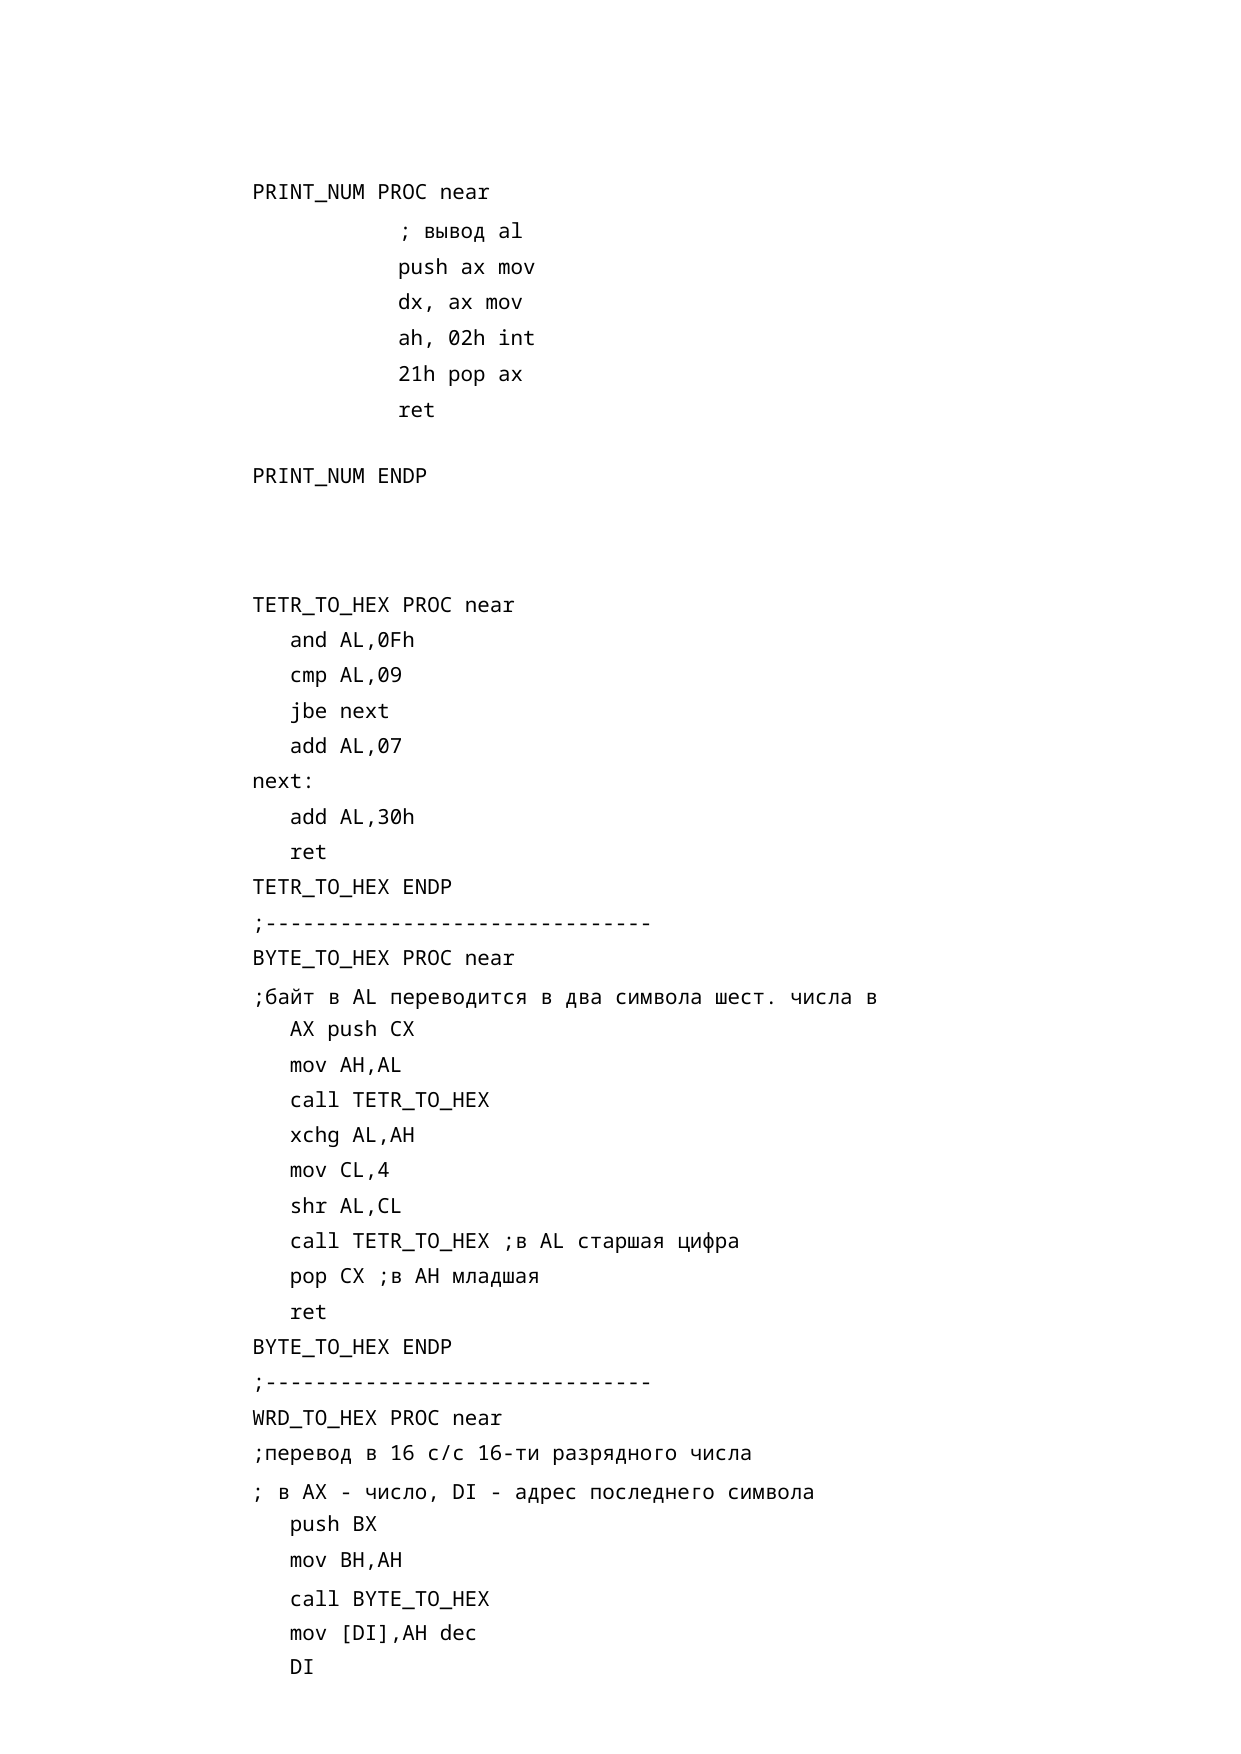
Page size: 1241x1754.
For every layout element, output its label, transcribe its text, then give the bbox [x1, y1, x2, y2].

text jbe next [289, 696, 1090, 724]
text PRINT_NUM PROC near [252, 177, 1090, 206]
text shr AL,CL [289, 1191, 1090, 1219]
text and AL,0Fh [289, 625, 1090, 654]
text ;перевод в 16 с/с 16-ти разрядного числа [252, 1438, 1090, 1467]
text TETR_TO_HEX PROC near [252, 590, 1090, 618]
list в AX - число, DI - адрес последнего символа push BX [251, 1477, 814, 1537]
text ;------------------------------- [252, 908, 1090, 936]
text TETR_TO_HEX ENDP [252, 872, 1090, 901]
text call TETR_TO_HEX ;в AL старшая цифра [289, 1226, 1090, 1255]
text PRINT_NUM ENDP [252, 461, 1090, 489]
list вывод al push ax mov dx, ax mov ah, 02h int 21h pop ax ret [398, 216, 535, 423]
text BYTE_TO_HEX ENDP [252, 1332, 1090, 1361]
text pop CX ;в AH младшая [289, 1262, 1090, 1290]
text xchg AL,AH [289, 1120, 1090, 1149]
text ;байт в AL переводится в два символа шест. числа в AX push CX [252, 982, 914, 1042]
text mov BH,AH [289, 1545, 1090, 1573]
text add AL,07 [289, 731, 1090, 759]
text ;------------------------------- [252, 1367, 1090, 1396]
text cmp AL,09 [289, 661, 1090, 689]
text mov CL,4 [289, 1156, 1090, 1184]
text next: [252, 766, 1090, 795]
text call BYTE_TO_HEX mov [DI],AH dec DI [289, 1584, 489, 1680]
text add AL,30h [289, 802, 1090, 830]
text call TETR_TO_HEX [289, 1085, 1090, 1113]
text BYTE_TO_HEX PROC near [252, 943, 1090, 971]
text ret [289, 1297, 1090, 1325]
text WRD_TO_HEX PROC near [252, 1403, 1090, 1431]
text ret [289, 837, 1090, 866]
text mov AH,AL [289, 1050, 1090, 1078]
